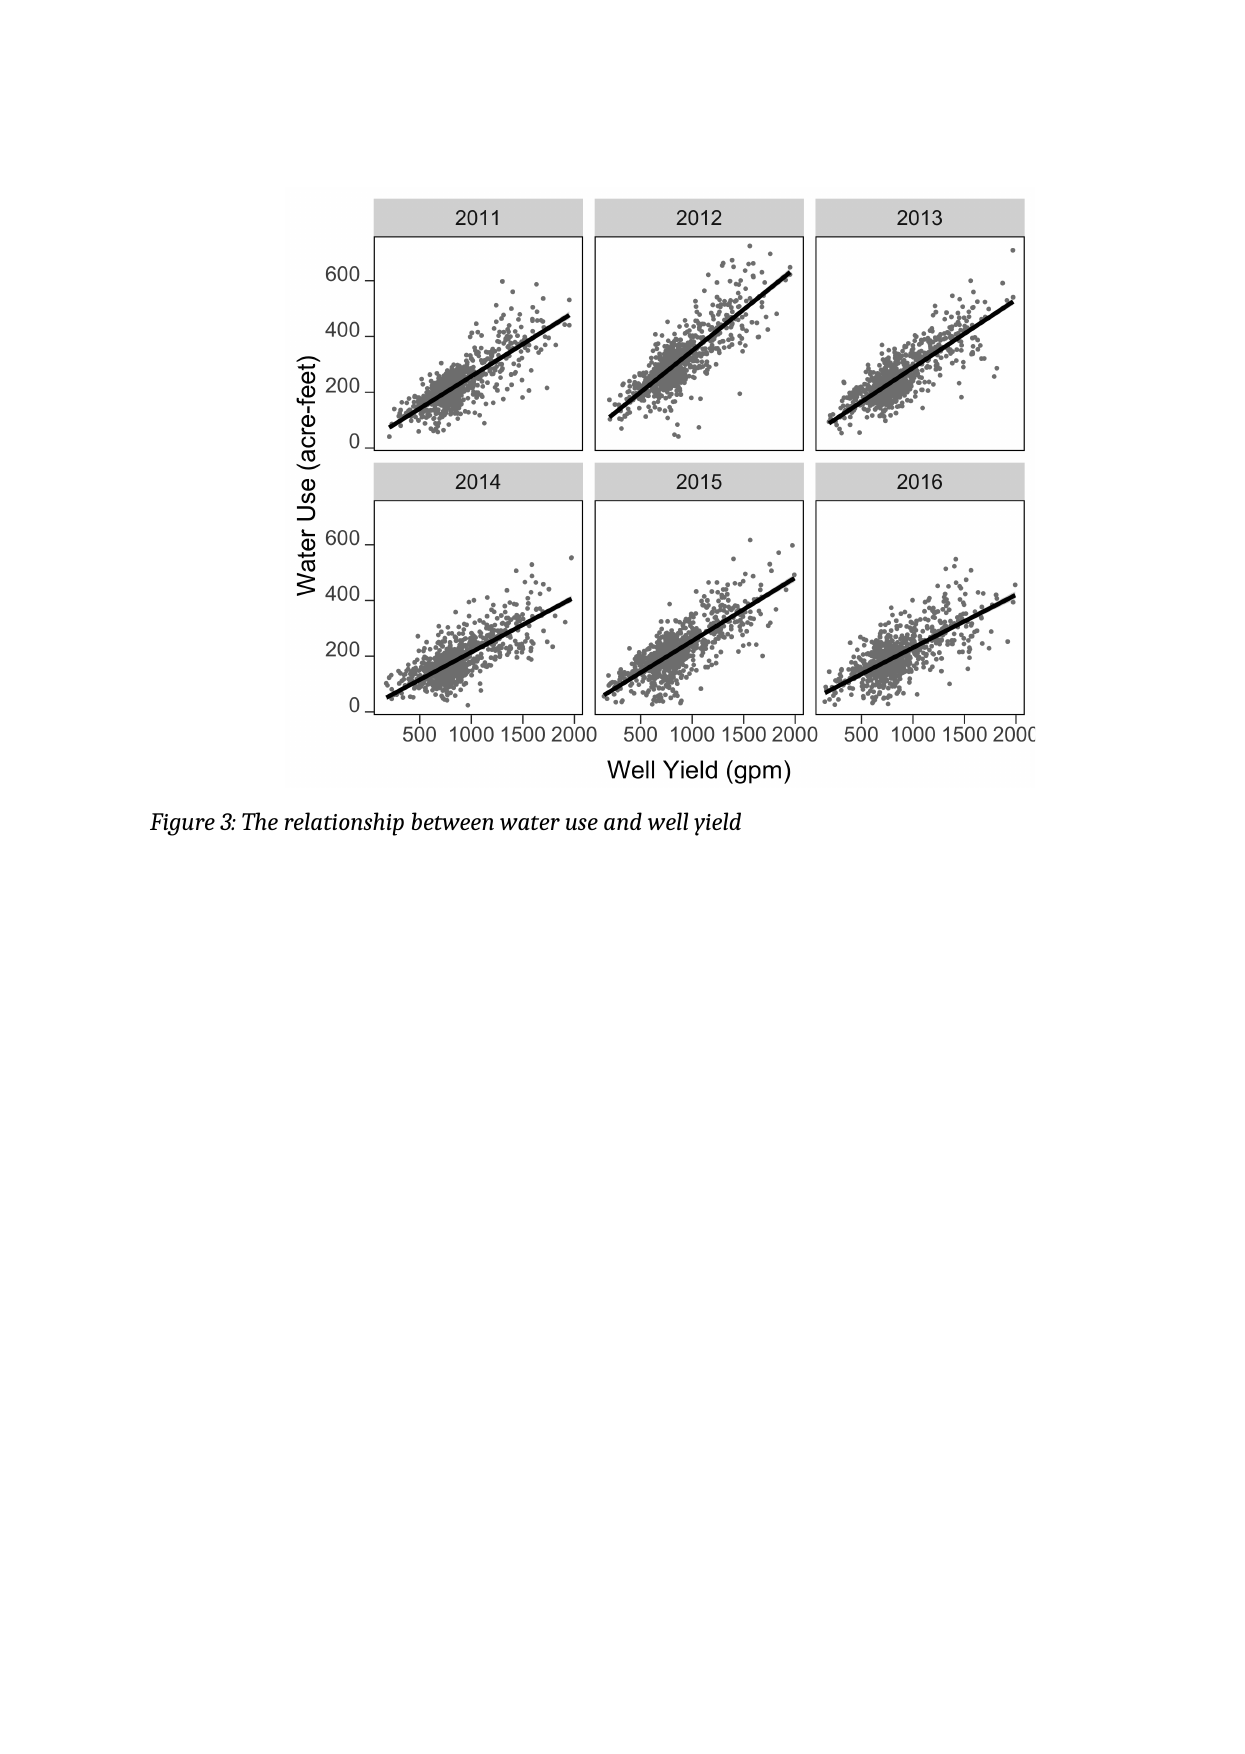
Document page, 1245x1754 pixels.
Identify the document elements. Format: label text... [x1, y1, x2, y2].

picture [285, 187, 1035, 788]
text Figure : The relationship between water use and well yield [150, 808, 1170, 837]
